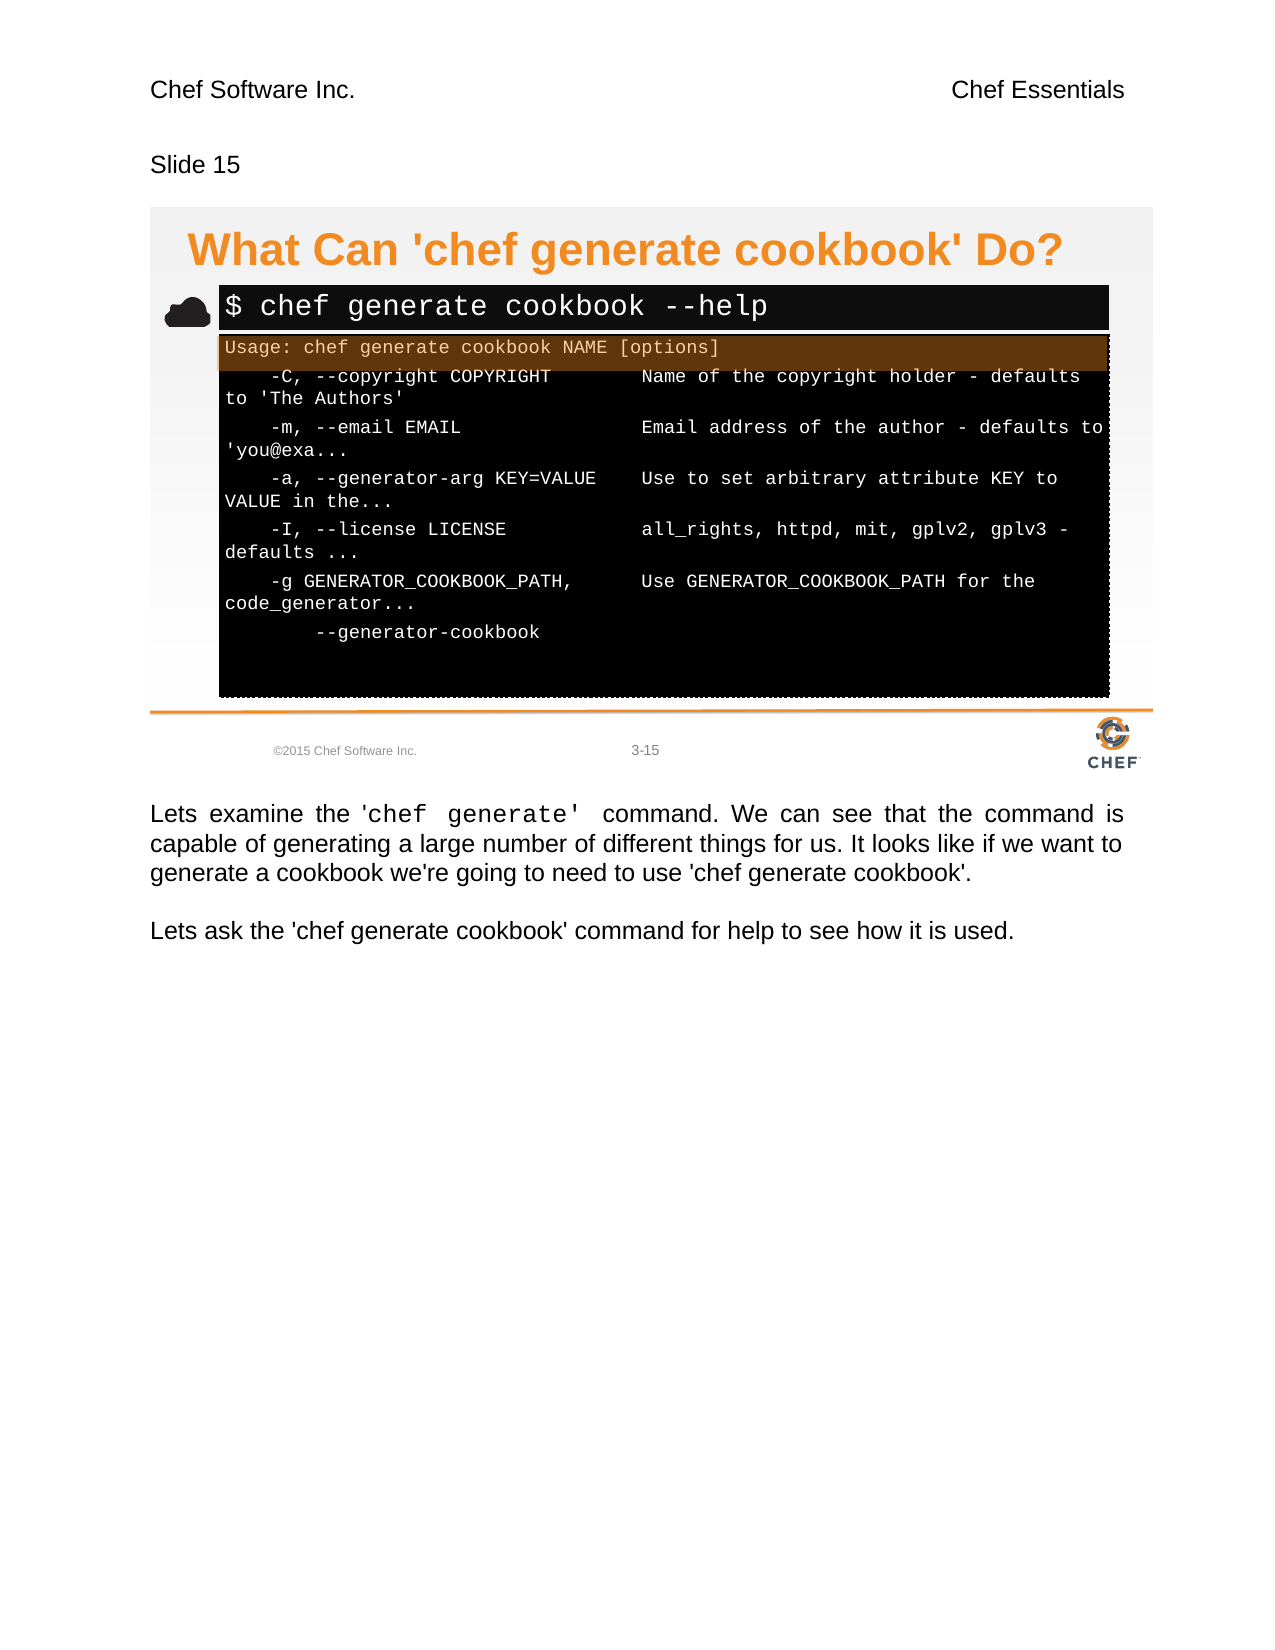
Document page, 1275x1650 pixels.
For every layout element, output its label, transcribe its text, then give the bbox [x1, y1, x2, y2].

text Lets examine the 'chef generate' command. We can see that the command is capable of generating a large number of different things for us. It looks like if we want to generate a cookbook we're going to need to use 'chef generate cookbook'. [150, 798, 1125, 887]
text Slide 15 [150, 150, 1125, 179]
text Lets ask the 'chef generate cookbook' command for help to see how it is used. [150, 916, 1125, 944]
